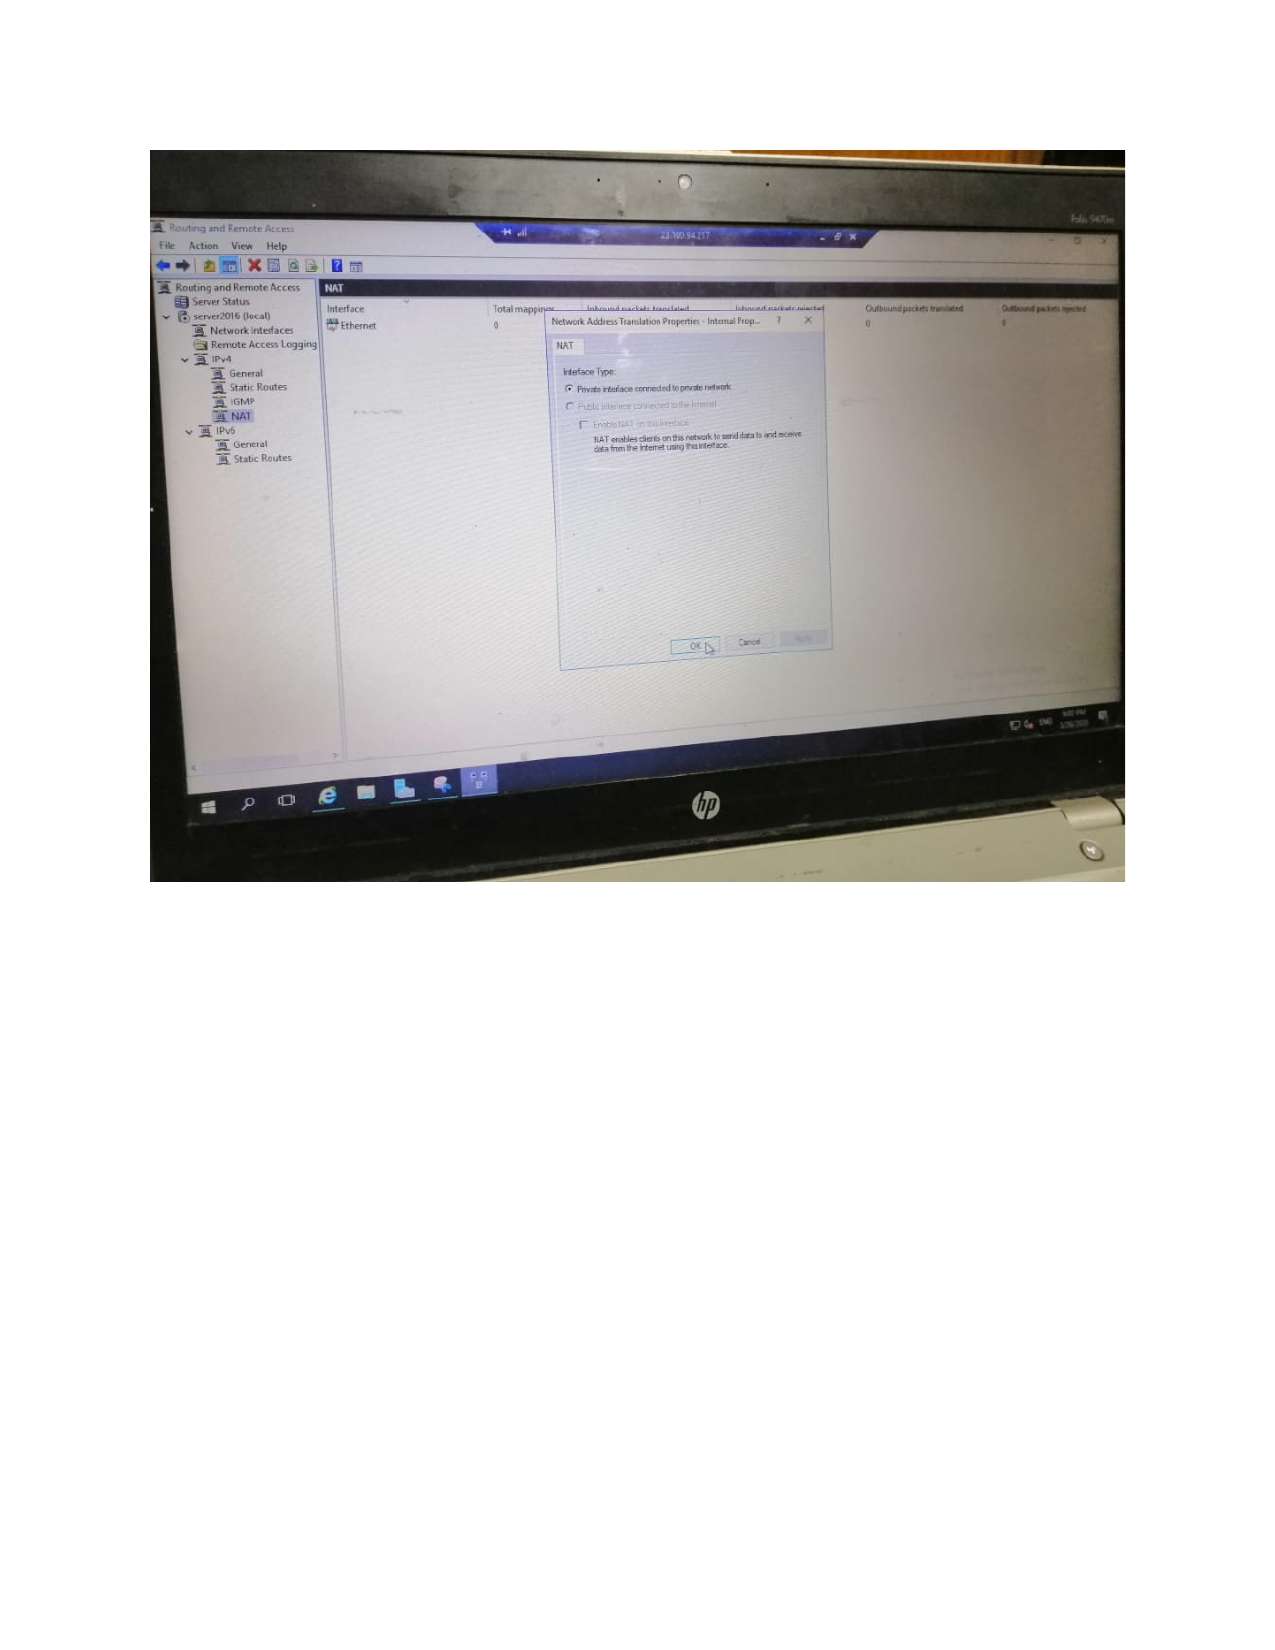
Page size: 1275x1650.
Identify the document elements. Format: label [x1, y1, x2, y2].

picture [150, 150, 1125, 882]
